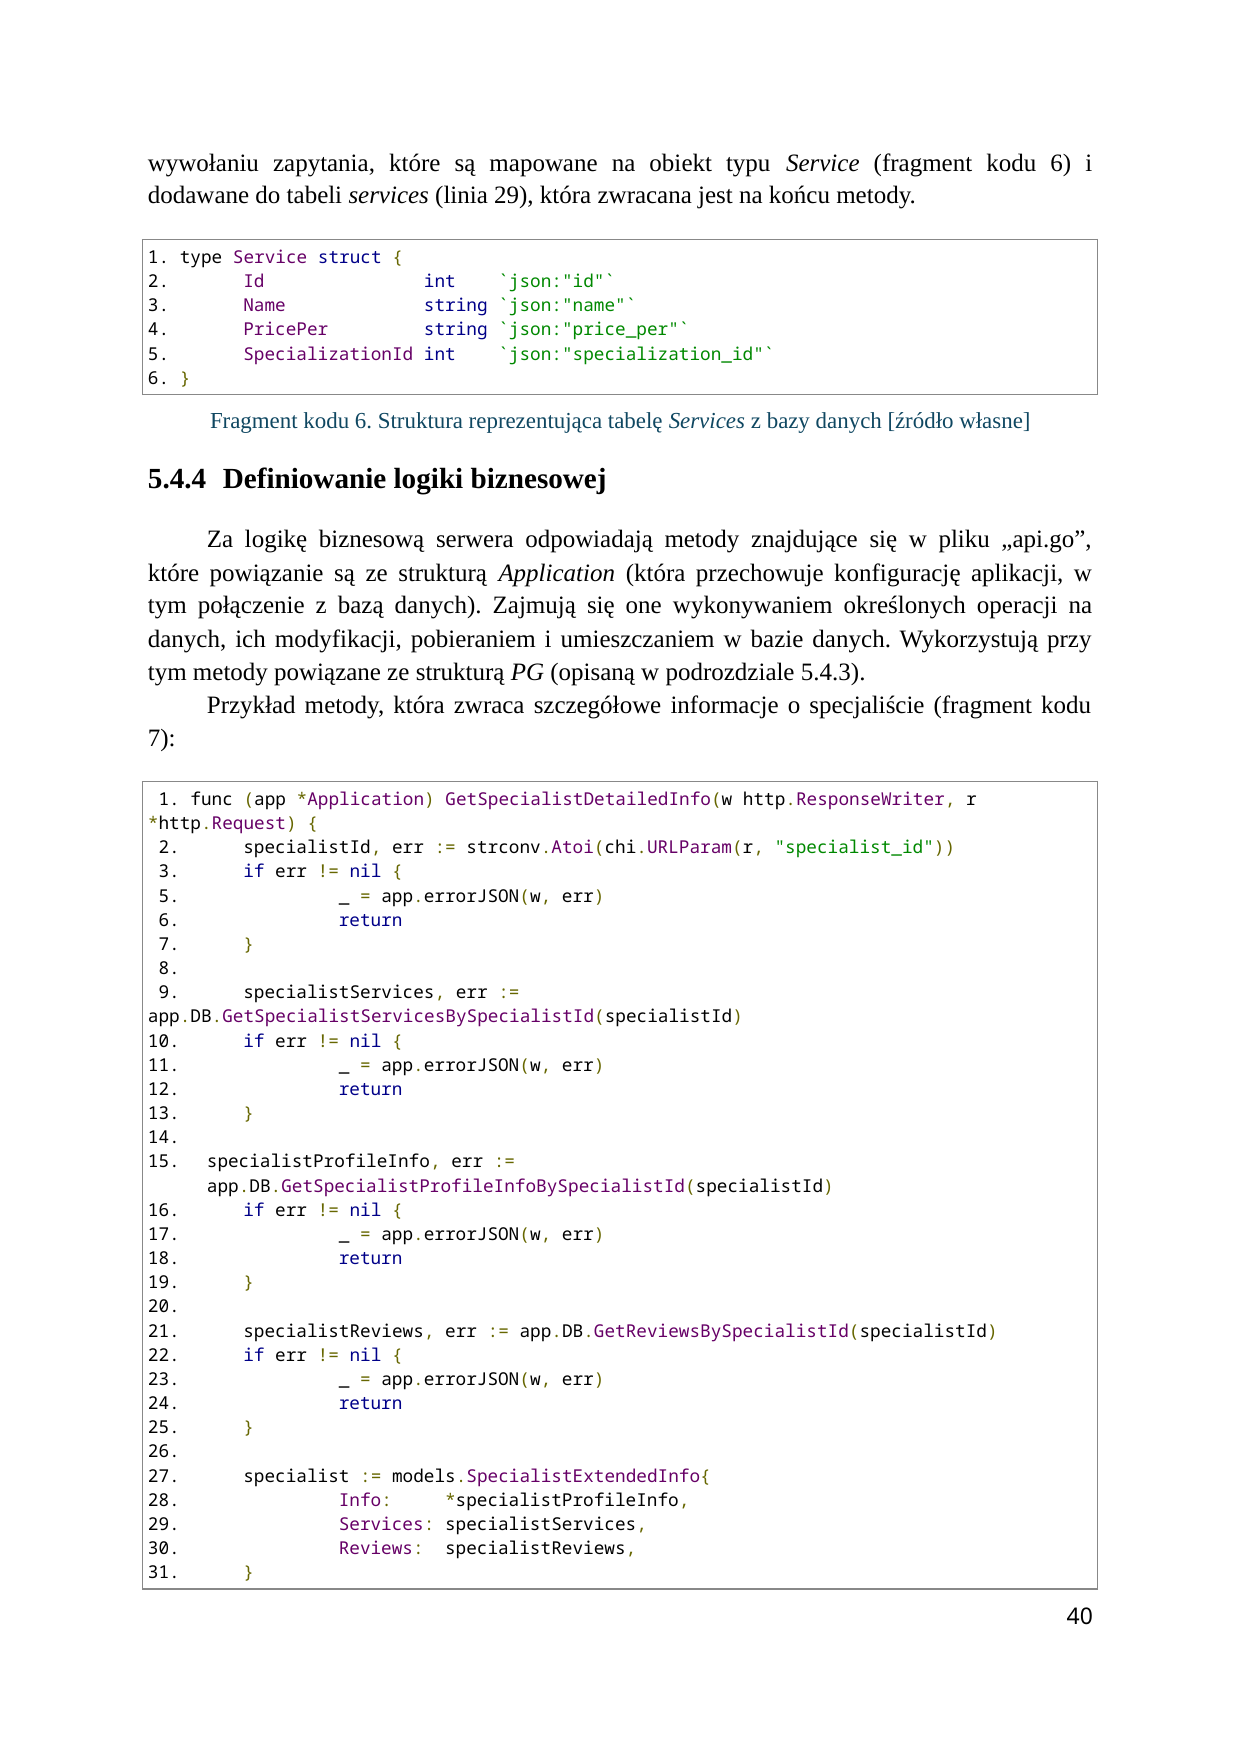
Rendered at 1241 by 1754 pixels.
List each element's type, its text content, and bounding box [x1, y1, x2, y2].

subtitle Definiowanie logiki biznesowej [148, 461, 1093, 494]
text 12. return [148, 1076, 1093, 1101]
text Przykład metody, która zwraca szczegółowe informacje o specjaliście (fragment kodu 7): [148, 690, 1093, 751]
text 7. } [148, 931, 1093, 956]
text 9. specialistServices, err := app.DB.GetSpecialistServicesBySpecialistId(specialistId) [148, 980, 1093, 1028]
text 11. _ = app.errorJSON(w, err) [148, 1052, 1093, 1076]
text 25. } [148, 1415, 1093, 1439]
text 30. Reviews: specialistReviews, [148, 1536, 1093, 1554]
text 5. _ = app.errorJSON(w, err) [148, 883, 1093, 907]
text 24. return [148, 1391, 1093, 1415]
text 18. return [148, 1246, 1093, 1270]
text 21. specialistReviews, err := app.DB.GetReviewsBySpecialistId(specialistId) [148, 1318, 1093, 1342]
text 6. return [148, 907, 1093, 931]
text 3. if err != nil { [148, 859, 1093, 883]
text Fragment kodu 6. Struktura reprezentująca tabelę Services z bazy danych [źródło własne] [148, 408, 1093, 434]
text 29. Services: specialistServices, [148, 1511, 1093, 1536]
text 1. type Service struct { [143, 240, 1097, 268]
text 28. Info: *specialistProfileInfo, [148, 1487, 1093, 1511]
text 10. if err != nil { [148, 1028, 1093, 1052]
text 3. Name string `json:"name"` [148, 293, 1093, 317]
text 17. _ = app.errorJSON(w, err) [148, 1221, 1093, 1246]
text 14. [148, 1125, 1093, 1149]
text 19. } [148, 1270, 1093, 1294]
text 15. specialistProfileInfo, err := app.DB.GetSpecialistProfileInfoBySpecialistId(specialistId) [148, 1149, 1093, 1197]
text 6. } [143, 359, 1097, 394]
text 20. [148, 1294, 1093, 1318]
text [148, 148, 1093, 209]
text 23. _ = app.errorJSON(w, err) [148, 1366, 1093, 1391]
text 5. SpecializationId int `json:"specialization_id"` [148, 341, 1093, 359]
text 13. } [148, 1101, 1093, 1125]
text 16. if err != nil { [148, 1197, 1093, 1221]
text 8. [148, 956, 1093, 980]
text 22. if err != nil { [148, 1342, 1093, 1366]
text 27. specialist := models.SpecialistExtendedInfo{ [148, 1463, 1093, 1487]
text Za logikę biznesową serwera odpowiadają metody znajdujące się w pliku „api.go”, które powiązanie są ze strukturą Application (która przechowuje konfigurację aplikacji, w tym połączenie z bazą danych). Zajmują się one wykonywaniem określonych operacji na danych, ich modyfikacji, pobieraniem i umieszczaniem w bazie danych. Wykorzystują przy tym metody powiązane ze strukturą PG (opisaną w podrozdziale 5.4.3). [148, 524, 1093, 685]
text 26. [148, 1439, 1093, 1463]
text 4. PricePer string `json:"price_per"` [148, 317, 1093, 341]
text 31. } [143, 1554, 1097, 1588]
text 2. specialistId, err := strconv.Atoi(chi.URLParam(r, "specialist_id")) [148, 835, 1093, 859]
text 1. func (app *Application) GetSpecialistDetailedInfo(w http.ResponseWriter, r *http.Request) { [143, 782, 1097, 835]
text 2. Id int `json:"id"` [148, 268, 1093, 293]
